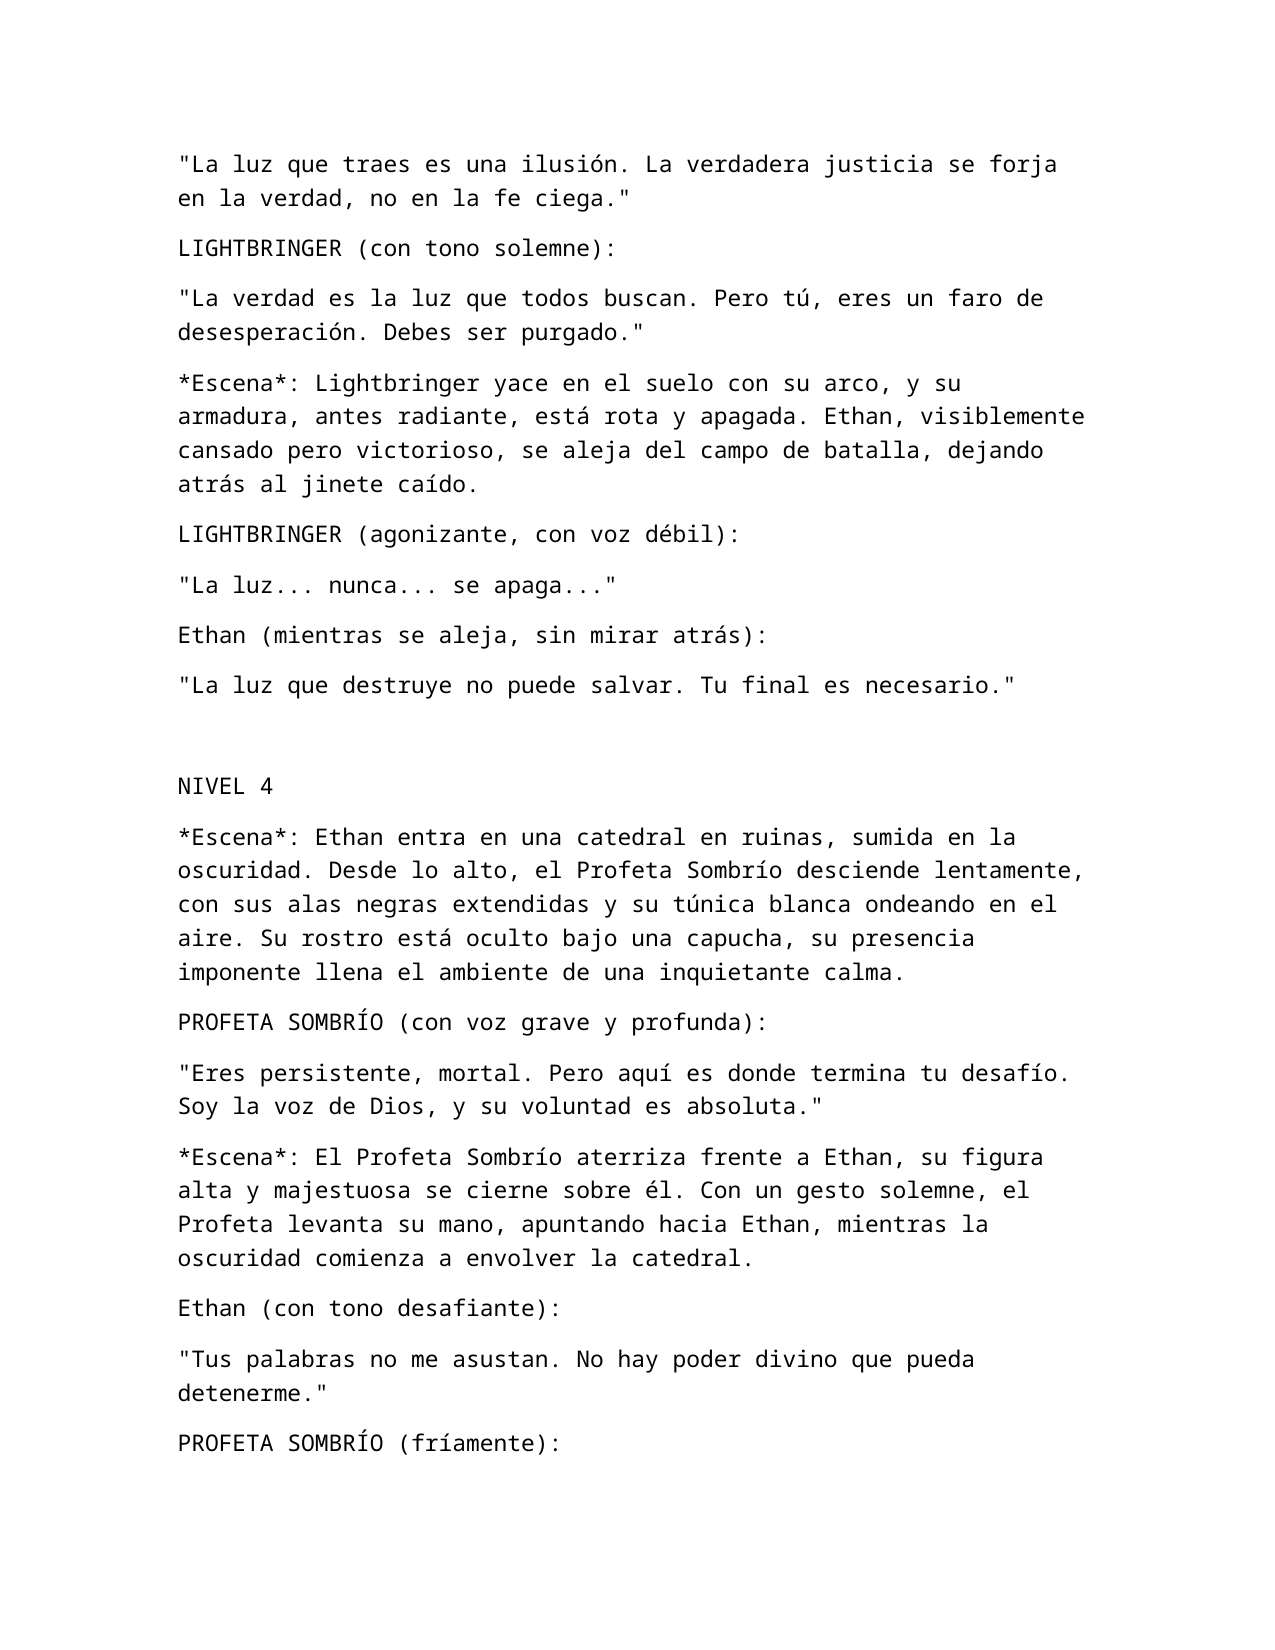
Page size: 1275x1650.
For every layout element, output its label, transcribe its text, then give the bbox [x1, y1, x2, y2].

text LIGHTBRINGER (agonizante, con voz débil): [177, 518, 1098, 549]
text Ethan (mientras se aleja, sin mirar atrás): [177, 619, 1098, 650]
text *Escena*: Lightbringer yace en el suelo con su arco, y su armadura, antes radiante, está rota y apagada. Ethan, visiblemente cansado pero victorioso, se aleja del campo de batalla, dejando atrás al jinete caído. [177, 366, 1098, 499]
text PROFETA SOMBRÍO (fríamente): [177, 1427, 1098, 1458]
text *Escena*: Ethan entra en una catedral en ruinas, sumida en la oscuridad. Desde lo alto, el Profeta Sombrío desciende lentamente, con sus alas negras extendidas y su túnica blanca ondeando en el aire. Su rostro está oculto bajo una capucha, su presencia imponente llena el ambiente de una inquietante calma. [177, 821, 1098, 987]
text "La luz... nunca... se apaga..." [177, 568, 1098, 600]
text "Eres persistente, mortal. Pero aquí es donde termina tu desafío. Soy la voz de Dios, y su voluntad es absoluta." [177, 1056, 1098, 1121]
text "La verdad es la luz que todos buscan. Pero tú, eres un faro de desesperación. Debes ser purgado." [177, 282, 1098, 347]
text "La luz que destruye no puede salvar. Tu final es necesario." [177, 669, 1098, 701]
text Ethan (con tono desafiante): [177, 1292, 1098, 1323]
text "Tus palabras no me asustan. No hay poder divino que pueda detenerme." [177, 1343, 1098, 1408]
text LIGHTBRINGER (con tono solemne): [177, 232, 1098, 263]
text *Escena*: El Profeta Sombrío aterriza frente a Ethan, su figura alta y majestuosa se cierne sobre él. Con un gesto solemne, el Profeta levanta su mano, apuntando hacia Ethan, mientras la oscuridad comienza a envolver la catedral. [177, 1141, 1098, 1273]
text PROFETA SOMBRÍO (con voz grave y profunda): [177, 1006, 1098, 1037]
text "La luz que traes es una ilusión. La verdadera justicia se forja en la verdad, no en la fe ciega." [177, 148, 1098, 213]
text NIVEL 4 [177, 770, 1098, 801]
